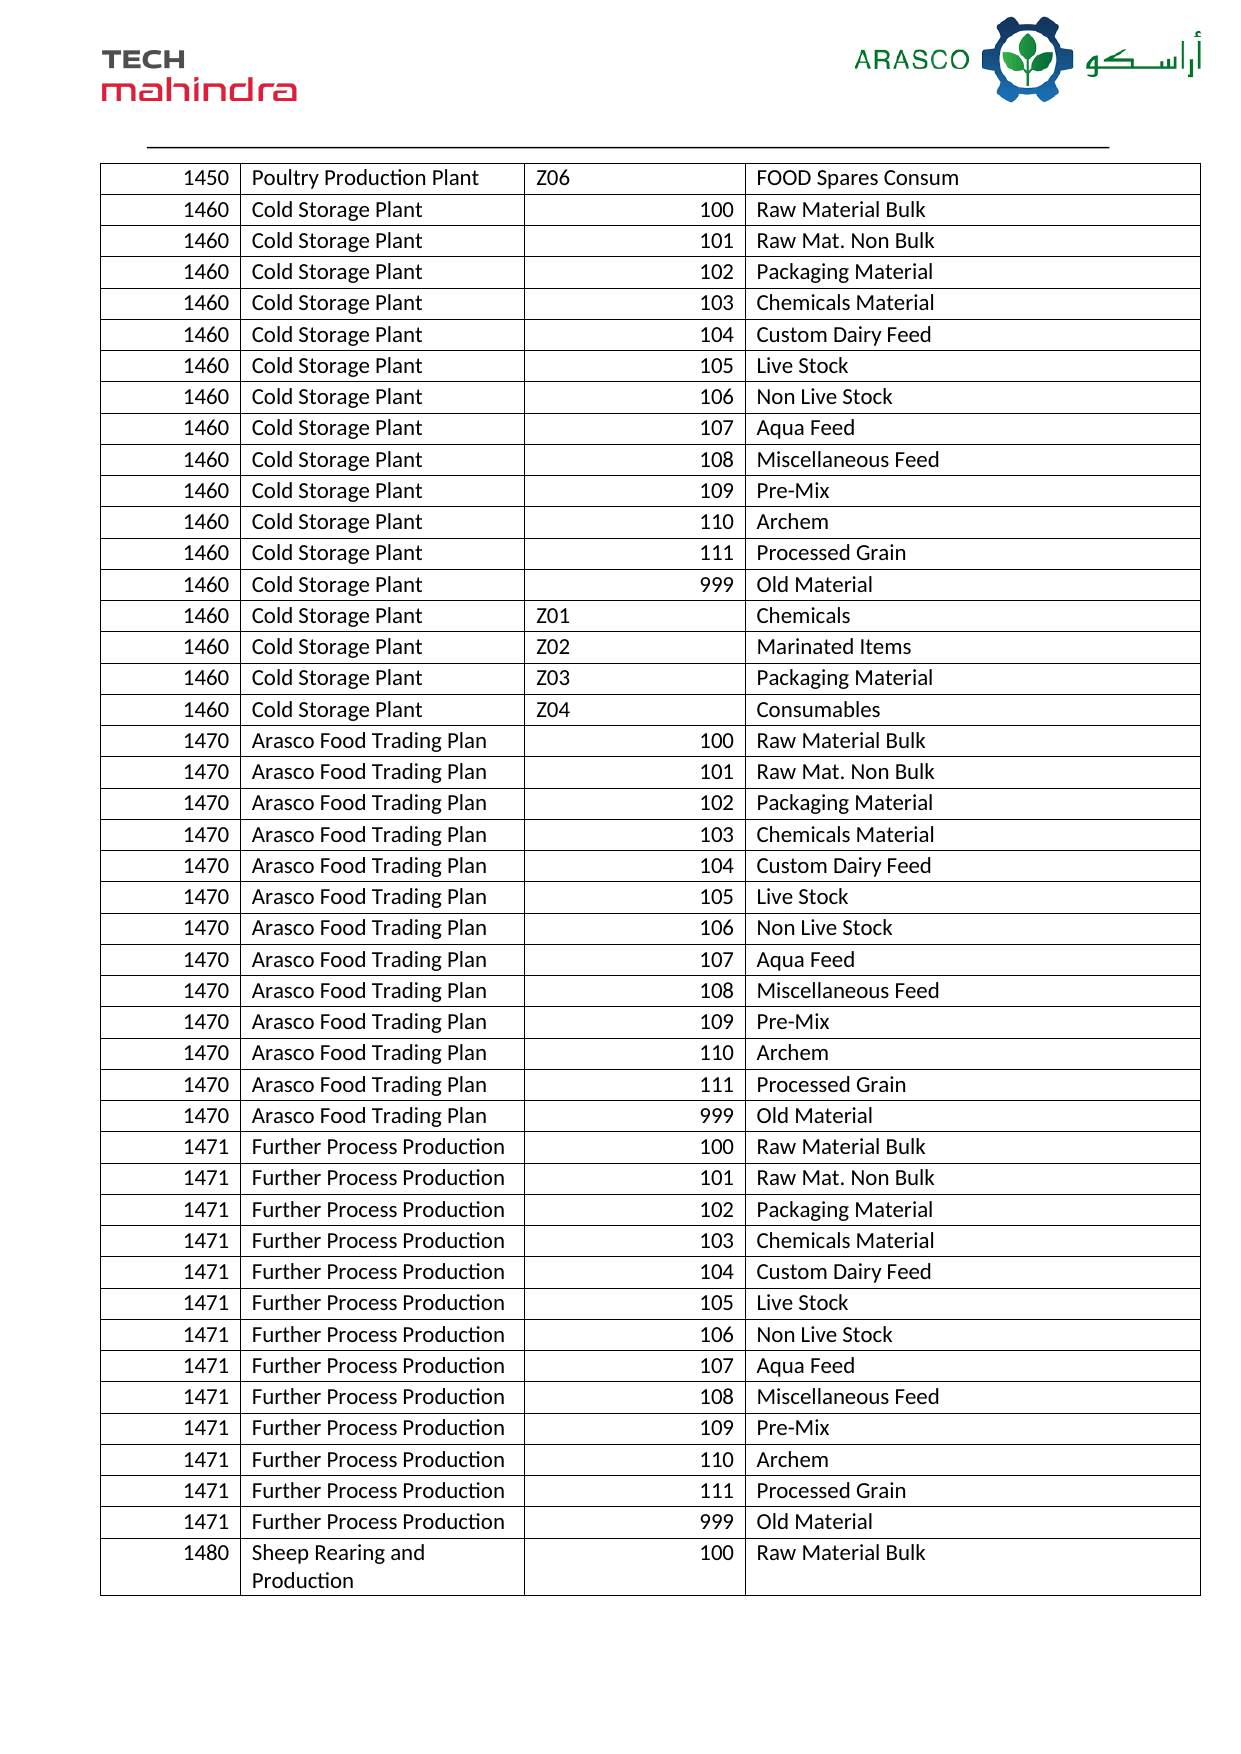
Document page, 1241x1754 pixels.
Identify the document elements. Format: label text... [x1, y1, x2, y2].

table_cell Miscellaneous Feed [746, 976, 1200, 1006]
table_cell 1470 [101, 726, 240, 756]
table_cell Cold Storage Plant [241, 539, 524, 569]
table_cell Cold Storage Plant [241, 320, 524, 350]
table_cell Further Process Production [241, 1507, 524, 1537]
table_cell 1471 [101, 1351, 240, 1381]
table_cell Live Stock [746, 882, 1200, 912]
table_cell Arasco Food Trading Plan [241, 882, 524, 912]
table_cell 1471 [101, 1132, 240, 1162]
table_cell 1471 [101, 1445, 240, 1475]
table_cell Miscellaneous Feed [746, 1382, 1200, 1412]
table_cell Arasco Food Trading Plan [241, 1070, 524, 1100]
table_cell 1450 [101, 164, 240, 194]
table_cell Non Live Stock [746, 914, 1200, 944]
table_cell Processed Grain [746, 1070, 1200, 1100]
table_cell 105 [525, 351, 745, 381]
table_cell 101 [525, 757, 745, 787]
table_cell Chemicals Material [746, 289, 1200, 319]
table_cell 1471 [101, 1257, 240, 1287]
table_cell 110 [525, 1039, 745, 1069]
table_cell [241, 164, 524, 194]
table_cell Further Process Production [241, 1195, 524, 1225]
table_cell 102 [525, 1195, 745, 1225]
table_cell 1470 [101, 882, 240, 912]
table_cell Pre-Mix [746, 1414, 1200, 1444]
table_cell 999 [525, 1507, 745, 1537]
table_cell Z04 [525, 695, 745, 725]
picture [854, 5, 1201, 113]
table_cell 1460 [101, 570, 240, 600]
table_cell Archem [746, 507, 1200, 537]
table_cell 106 [525, 914, 745, 944]
table_cell Further Process Production [241, 1476, 524, 1506]
table_cell 101 [525, 226, 745, 256]
table_cell Aqua Feed [746, 945, 1200, 975]
table_cell 106 [525, 1320, 745, 1350]
table_cell Old Material [746, 1101, 1200, 1131]
table_cell 104 [525, 320, 745, 350]
table_cell Packaging Material [746, 257, 1200, 287]
table_cell 107 [525, 1351, 745, 1381]
table_cell Arasco Food Trading Plan [241, 726, 524, 756]
table_cell Raw Material Bulk [746, 1539, 1200, 1594]
table_cell 999 [525, 570, 745, 600]
table_cell Packaging Material [746, 664, 1200, 694]
table_cell Arasco Food Trading Plan [241, 789, 524, 819]
table_cell Z06 [525, 164, 745, 194]
table_cell Arasco Food Trading Plan [241, 1101, 524, 1131]
table_cell Cold Storage Plant [241, 226, 524, 256]
table_cell Cold Storage Plant [241, 195, 524, 225]
table_cell 100 [525, 1132, 745, 1162]
table_cell 1460 [101, 351, 240, 381]
table_cell 1460 [101, 695, 240, 725]
table_cell Aqua Feed [746, 1351, 1200, 1381]
table_cell 1471 [101, 1507, 240, 1537]
table_cell 108 [525, 976, 745, 1006]
table_cell 1460 [101, 257, 240, 287]
table_cell 104 [525, 1257, 745, 1287]
table_cell Raw Mat. Non Bulk [746, 1164, 1200, 1194]
table_cell 104 [525, 851, 745, 881]
table_cell Arasco Food Trading Plan [241, 1007, 524, 1037]
table_cell 1460 [101, 601, 240, 631]
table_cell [241, 1539, 524, 1594]
table_cell 107 [525, 945, 745, 975]
table_cell 105 [525, 1289, 745, 1319]
table_cell Cold Storage Plant [241, 414, 524, 444]
table_cell Old Material [746, 1507, 1200, 1537]
table_cell 110 [525, 507, 745, 537]
table_cell Z01 [525, 601, 745, 631]
table_cell 108 [525, 445, 745, 475]
table_cell Non Live Stock [746, 1320, 1200, 1350]
table_cell 1471 [101, 1320, 240, 1350]
table_cell 1460 [101, 195, 240, 225]
table_cell Cold Storage Plant [241, 664, 524, 694]
table_cell Pre-Mix [746, 1007, 1200, 1037]
table_cell Pre-Mix [746, 476, 1200, 506]
table_cell 1470 [101, 1039, 240, 1069]
table_cell Custom Dairy Feed [746, 1257, 1200, 1287]
table_cell Further Process Production [241, 1226, 524, 1256]
table_cell 1460 [101, 507, 240, 537]
table_cell Z03 [525, 664, 745, 694]
table_cell 100 [525, 195, 745, 225]
table_cell 1460 [101, 320, 240, 350]
table_cell Further Process Production [241, 1289, 524, 1319]
table_cell Custom Dairy Feed [746, 851, 1200, 881]
table_cell Further Process Production [241, 1132, 524, 1162]
table_cell 103 [525, 289, 745, 319]
table_cell Z02 [525, 632, 745, 662]
table_cell Further Process Production [241, 1351, 524, 1381]
table_cell 100 [525, 1539, 745, 1594]
table_cell Packaging Material [746, 789, 1200, 819]
table_cell Miscellaneous Feed [746, 445, 1200, 475]
table_cell 1470 [101, 1101, 240, 1131]
table_cell Arasco Food Trading Plan [241, 914, 524, 944]
table_cell 1471 [101, 1226, 240, 1256]
table_cell Further Process Production [241, 1164, 524, 1194]
table_cell 102 [525, 789, 745, 819]
table_cell Cold Storage Plant [241, 476, 524, 506]
table_cell Further Process Production [241, 1414, 524, 1444]
table_cell 1470 [101, 789, 240, 819]
table_cell 1470 [101, 851, 240, 881]
table_cell Cold Storage Plant [241, 382, 524, 412]
table_cell Cold Storage Plant [241, 570, 524, 600]
table_cell Processed Grain [746, 1476, 1200, 1506]
table_cell Further Process Production [241, 1320, 524, 1350]
table_cell 100 [525, 726, 745, 756]
table_cell Processed Grain [746, 539, 1200, 569]
table_cell 103 [525, 1226, 745, 1256]
table_cell Arasco Food Trading Plan [241, 976, 524, 1006]
table_cell 103 [525, 820, 745, 850]
table_cell Raw Material Bulk [746, 195, 1200, 225]
table_cell 999 [525, 1101, 745, 1131]
table_cell Live Stock [746, 1289, 1200, 1319]
table_cell 105 [525, 882, 745, 912]
table_cell Archem [746, 1445, 1200, 1475]
table_cell 1460 [101, 539, 240, 569]
table_cell Raw Mat. Non Bulk [746, 226, 1200, 256]
table_cell 109 [525, 1414, 745, 1444]
table_cell 1471 [101, 1164, 240, 1194]
table_cell 1471 [101, 1382, 240, 1412]
table_cell 1460 [101, 632, 240, 662]
table_cell Archem [746, 1039, 1200, 1069]
table_cell 1460 [101, 226, 240, 256]
table_cell 107 [525, 414, 745, 444]
table_cell 110 [525, 1445, 745, 1475]
table_cell 102 [525, 257, 745, 287]
table_cell Raw Material Bulk [746, 726, 1200, 756]
table_cell Aqua Feed [746, 414, 1200, 444]
table_cell Cold Storage Plant [241, 507, 524, 537]
table_cell 108 [525, 1382, 745, 1412]
table_cell Cold Storage Plant [241, 257, 524, 287]
table_cell 1470 [101, 945, 240, 975]
table_cell Marinated Items [746, 632, 1200, 662]
table_cell 1460 [101, 382, 240, 412]
table_cell 1460 [101, 664, 240, 694]
table_cell Further Process Production [241, 1445, 524, 1475]
table_cell 1470 [101, 1070, 240, 1100]
table_cell Cold Storage Plant [241, 695, 524, 725]
table_cell 1470 [101, 976, 240, 1006]
table_cell 1460 [101, 289, 240, 319]
table_cell Arasco Food Trading Plan [241, 851, 524, 881]
table_cell 1470 [101, 820, 240, 850]
table_cell FOOD Spares Consum [746, 164, 1200, 194]
table_cell 111 [525, 1476, 745, 1506]
table_cell Custom Dairy Feed [746, 320, 1200, 350]
table_cell Non Live Stock [746, 382, 1200, 412]
table_cell 109 [525, 1007, 745, 1037]
table_cell 111 [525, 1070, 745, 1100]
table_cell Live Stock [746, 351, 1200, 381]
table_cell 1471 [101, 1289, 240, 1319]
table_cell Cold Storage Plant [241, 445, 524, 475]
table_cell Arasco Food Trading Plan [241, 1039, 524, 1069]
table_cell 1460 [101, 445, 240, 475]
table_cell 1471 [101, 1195, 240, 1225]
table_cell Arasco Food Trading Plan [241, 757, 524, 787]
table_cell Old Material [746, 570, 1200, 600]
table_cell Further Process Production [241, 1382, 524, 1412]
picture [100, 50, 298, 101]
table_cell 1480 [101, 1539, 240, 1594]
table_cell Chemicals Material [746, 820, 1200, 850]
table_cell 1470 [101, 914, 240, 944]
table_cell Raw Material Bulk [746, 1132, 1200, 1162]
table_cell Chemicals Material [746, 1226, 1200, 1256]
table_cell Cold Storage Plant [241, 632, 524, 662]
table_cell Raw Mat. Non Bulk [746, 757, 1200, 787]
table_cell 109 [525, 476, 745, 506]
table_cell 1471 [101, 1414, 240, 1444]
table_cell Cold Storage Plant [241, 289, 524, 319]
table_cell 1470 [101, 757, 240, 787]
table_cell Arasco Food Trading Plan [241, 820, 524, 850]
table_cell 1471 [101, 1476, 240, 1506]
table_cell Further Process Production [241, 1257, 524, 1287]
table_cell Arasco Food Trading Plan [241, 945, 524, 975]
table_cell 101 [525, 1164, 745, 1194]
table_cell 1460 [101, 414, 240, 444]
table_cell 111 [525, 539, 745, 569]
table_cell Cold Storage Plant [241, 351, 524, 381]
table_cell 106 [525, 382, 745, 412]
table_cell Cold Storage Plant [241, 601, 524, 631]
table_cell Chemicals [746, 601, 1200, 631]
table_cell Packaging Material [746, 1195, 1200, 1225]
table_cell Consumables [746, 695, 1200, 725]
table_cell 1460 [101, 476, 240, 506]
table_cell 1470 [101, 1007, 240, 1037]
